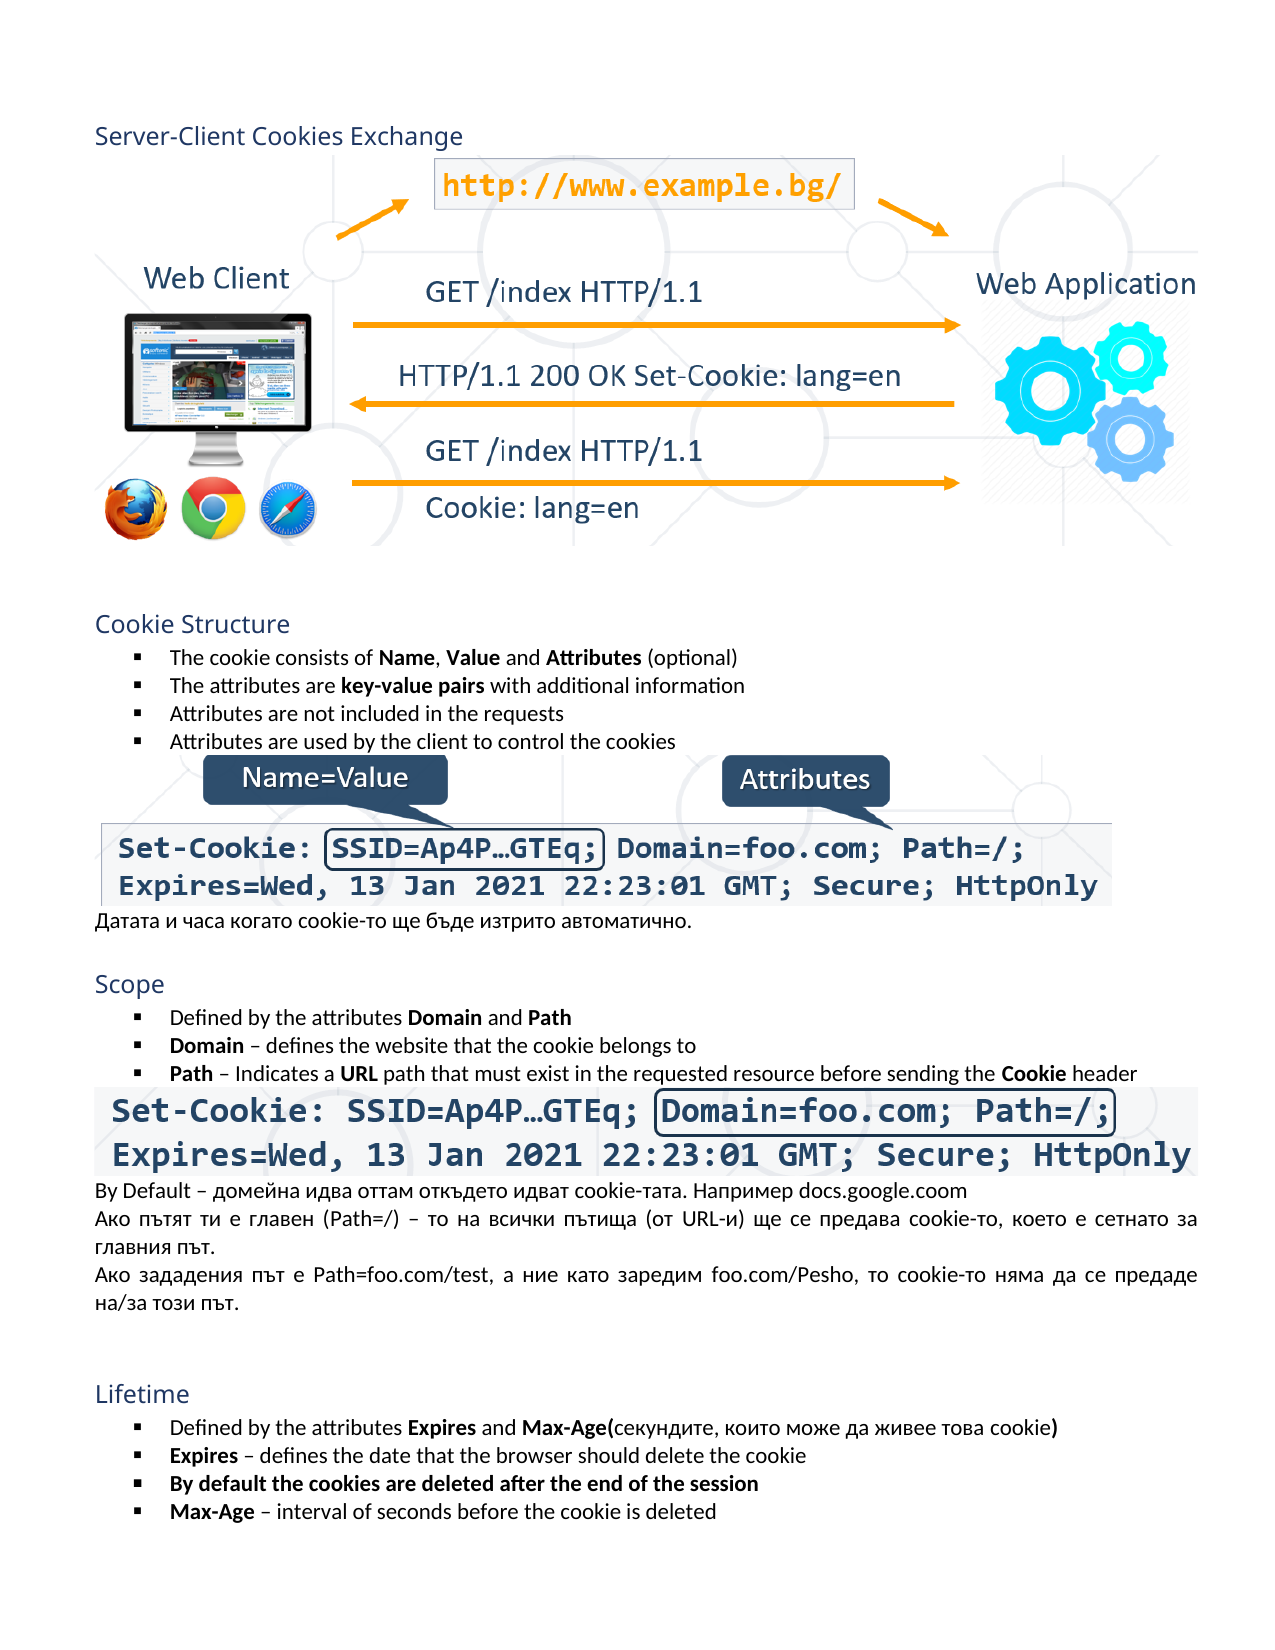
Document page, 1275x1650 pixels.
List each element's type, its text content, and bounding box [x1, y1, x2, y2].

subtitle Lifetime [94, 1376, 1198, 1410]
list The cookie consists of Name, Value and Attributes (optional) [132, 643, 1198, 671]
picture [94, 1087, 1199, 1176]
list Max-Age – interval of seconds before the cookie is deleted [132, 1497, 1198, 1525]
list Expires – defines the date that the browser should delete the cookie [132, 1441, 1198, 1469]
picture [94, 755, 1112, 906]
list The attributes are key-value pairs with additional information [132, 671, 1198, 699]
text By Default – домейна идва оттам откъдето идват cookie-тата. Например docs.google.coom [94, 1176, 1198, 1204]
text Ако пътят ти е главен (Path=/) – то на всички пътища (от URL-и) ще се предава cookie-то, което е сетнато за главния път. [94, 1204, 1198, 1260]
text Датата и часа когато cookie-то ще бъде изтрито автоматично. [94, 906, 1198, 934]
list Attributes are used by the client to control the cookies [132, 727, 1198, 755]
picture [94, 155, 1199, 546]
list Defined by the attributes Expires and Max-Age(секундите, които може да живее това cookie) [132, 1413, 1198, 1441]
list Domain – defines the website that the cookie belongs to [132, 1031, 1198, 1059]
list Defined by the attributes Domain and Path [132, 1003, 1198, 1031]
list By default the cookies are deleted after the end of the session [132, 1469, 1198, 1497]
list Path – Indicates a URL path that must exist in the requested resource before sending the Cookie header [132, 1059, 1198, 1087]
text Ако зададения път е Path=foo.com/test, а ние като заредим foo.com/Pesho, то cookie-то няма да се предаде на/за този път. [94, 1260, 1198, 1316]
subtitle Scope [94, 966, 1198, 1000]
subtitle Cookie Structure [94, 606, 1198, 640]
subtitle Server-Client Cookies Exchange [94, 118, 1198, 152]
list Attributes are not included in the requests [132, 699, 1198, 727]
